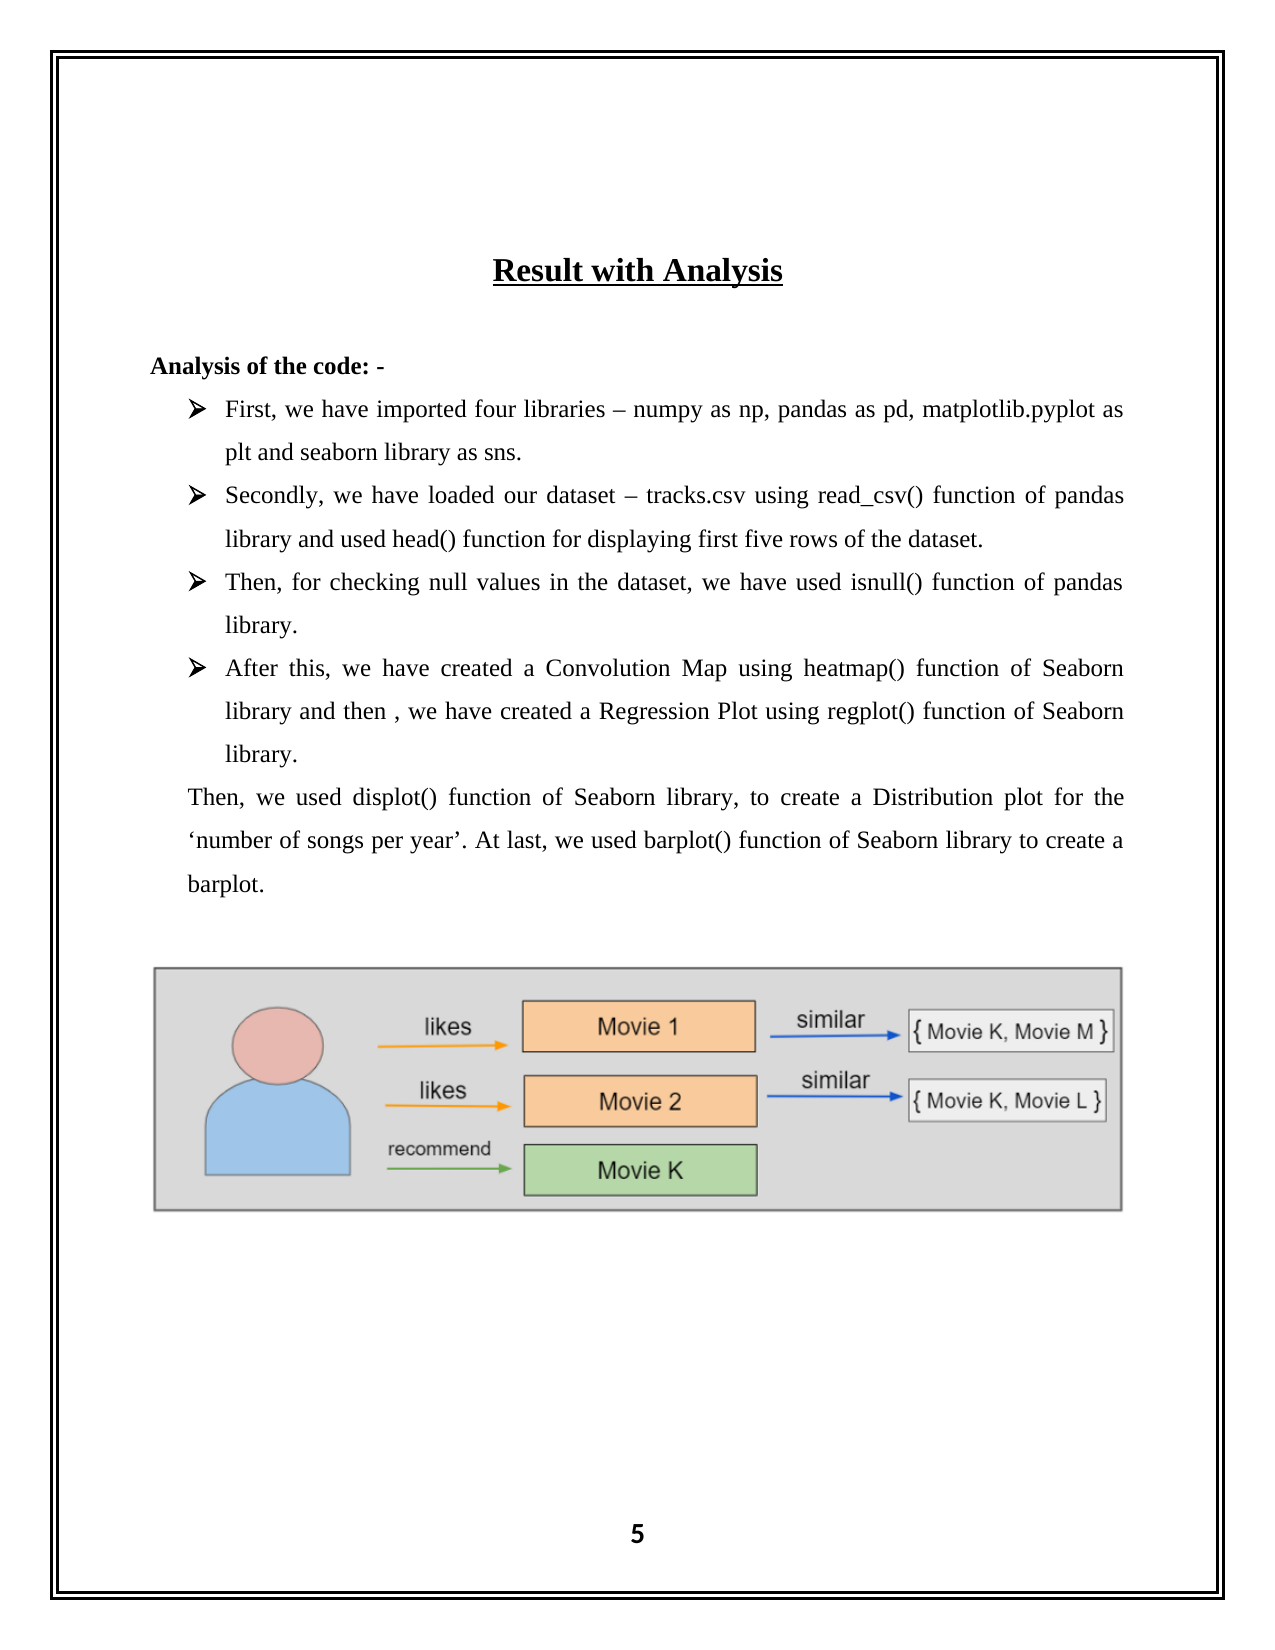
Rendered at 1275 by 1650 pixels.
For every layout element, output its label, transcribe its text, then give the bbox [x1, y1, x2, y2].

list Then, for checking null values in the dataset, we have used isnull() function of pandas library. [187, 567, 1125, 639]
list After this, we have created a Convolution Map using heatmap() function of Seaborn library and then , we have created a Regression Plot using regplot() function of Seaborn library. [187, 653, 1125, 768]
picture [150, 965, 1125, 1217]
text Analysis of the code: - [150, 351, 1125, 380]
text Result with Analysis [150, 251, 1125, 289]
list First, we have imported four libraries – numpy as np, pandas as pd, matplotlib.pyplot as plt and seaborn library as sns. [187, 394, 1125, 466]
text Then, we used displot() function of Seaborn library, to create a Distribution plot for the ‘number of songs per year’. At last, we used barplot() function of Seaborn library to create a barplot. [187, 782, 1125, 897]
list Secondly, we have loaded our dataset – tracks.csv using read_csv() function of pandas library and used head() function for displaying first five rows of the dataset. [187, 481, 1125, 552]
